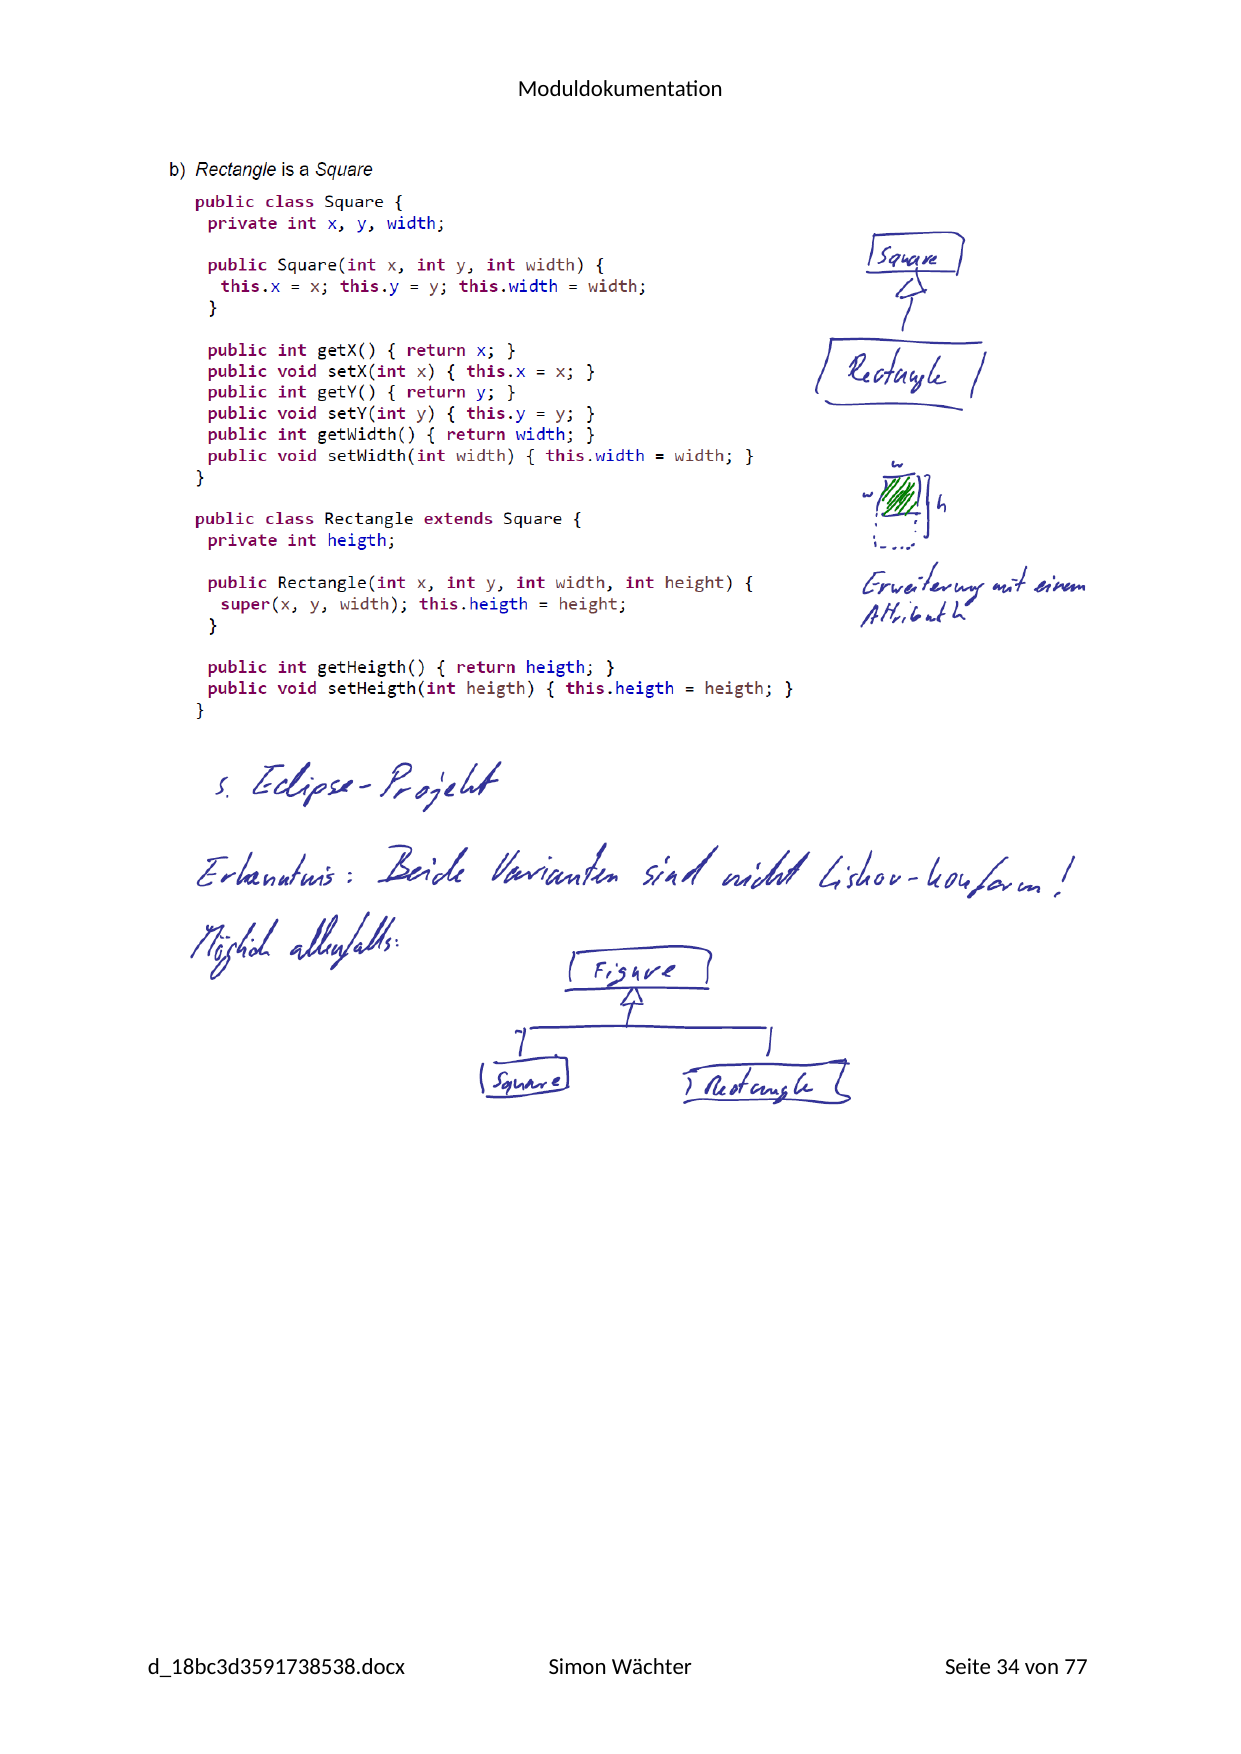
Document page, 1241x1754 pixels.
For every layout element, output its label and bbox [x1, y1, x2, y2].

picture [147, 147, 1093, 733]
picture [147, 751, 1093, 1121]
